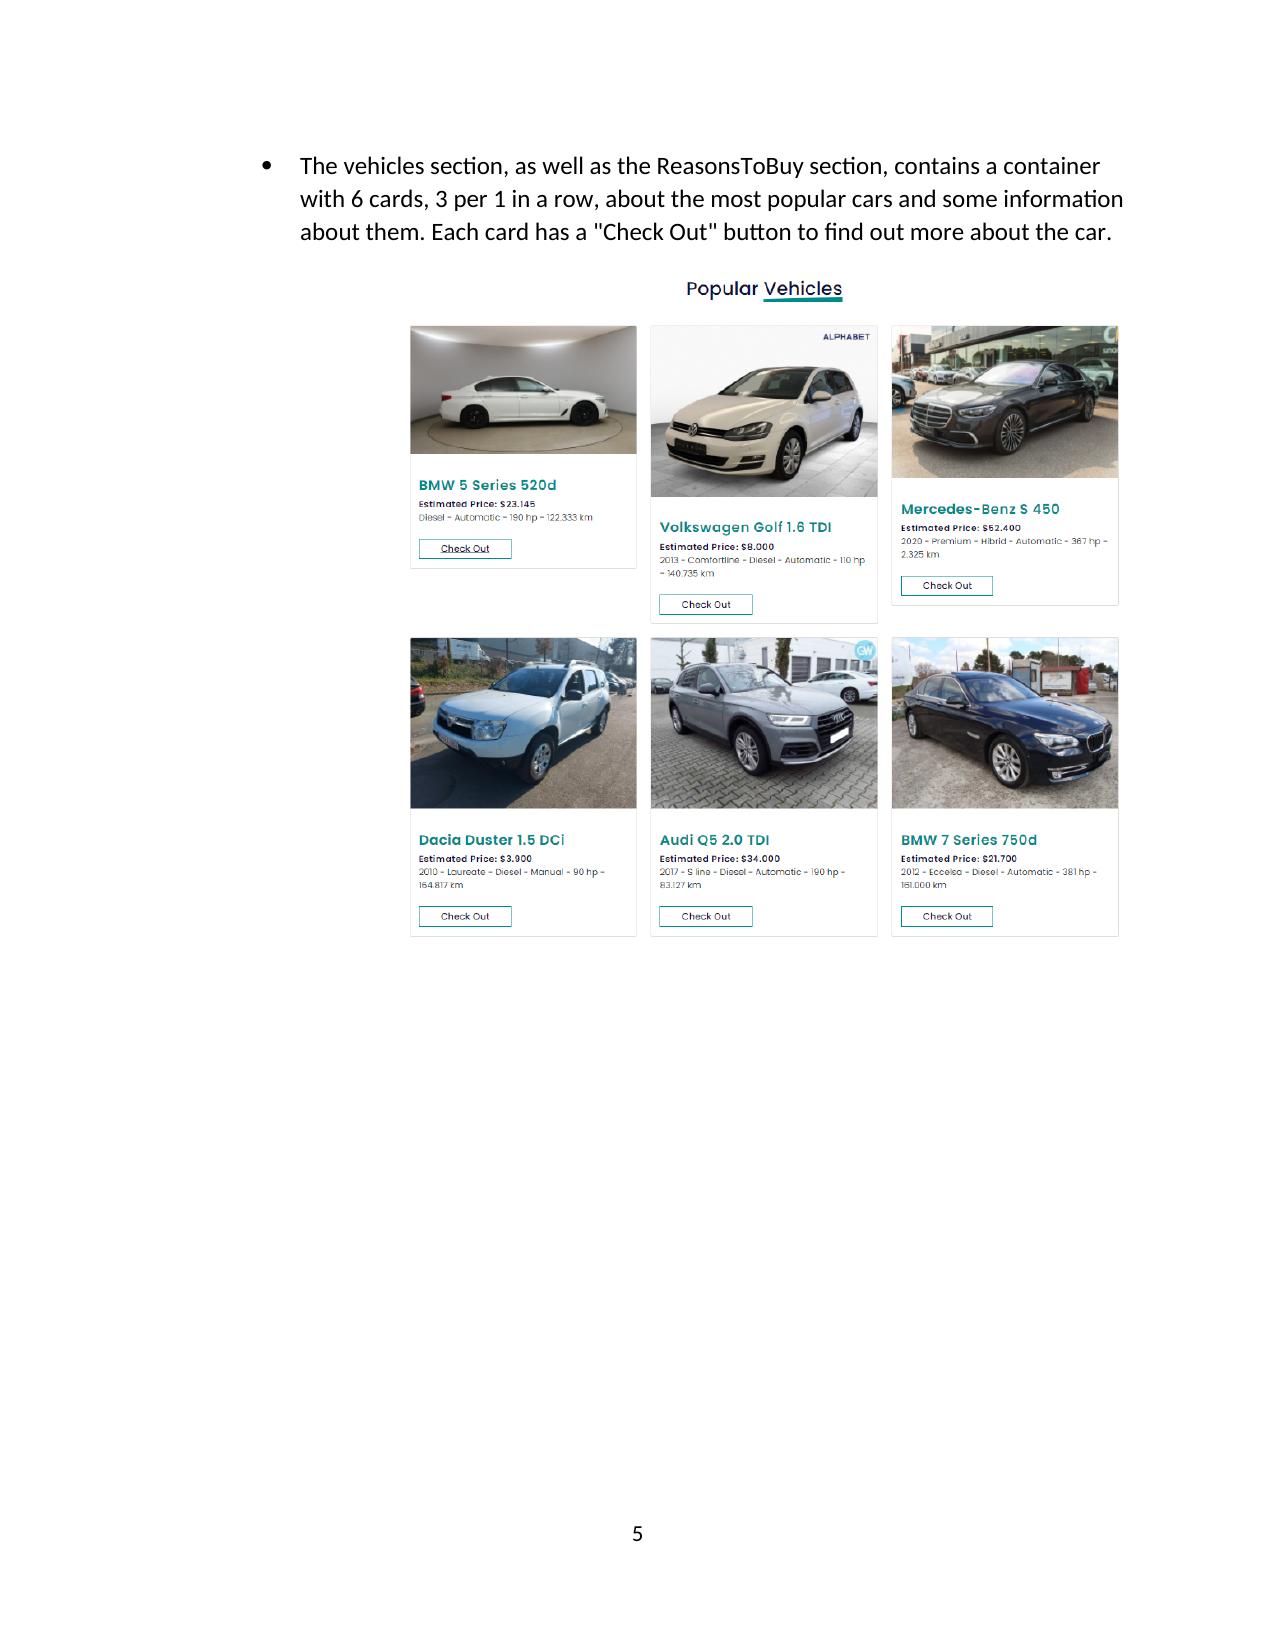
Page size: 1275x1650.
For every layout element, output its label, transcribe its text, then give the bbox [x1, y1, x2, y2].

picture [262, 265, 1238, 957]
list The vehicles section, as well as the ReasonsToBuy section, contains a container with 6 cards, 3 per 1 in a row, about the most popular cars and some information about them. Each card has a "Check Out" button to find out more about the car. [262, 150, 1125, 246]
